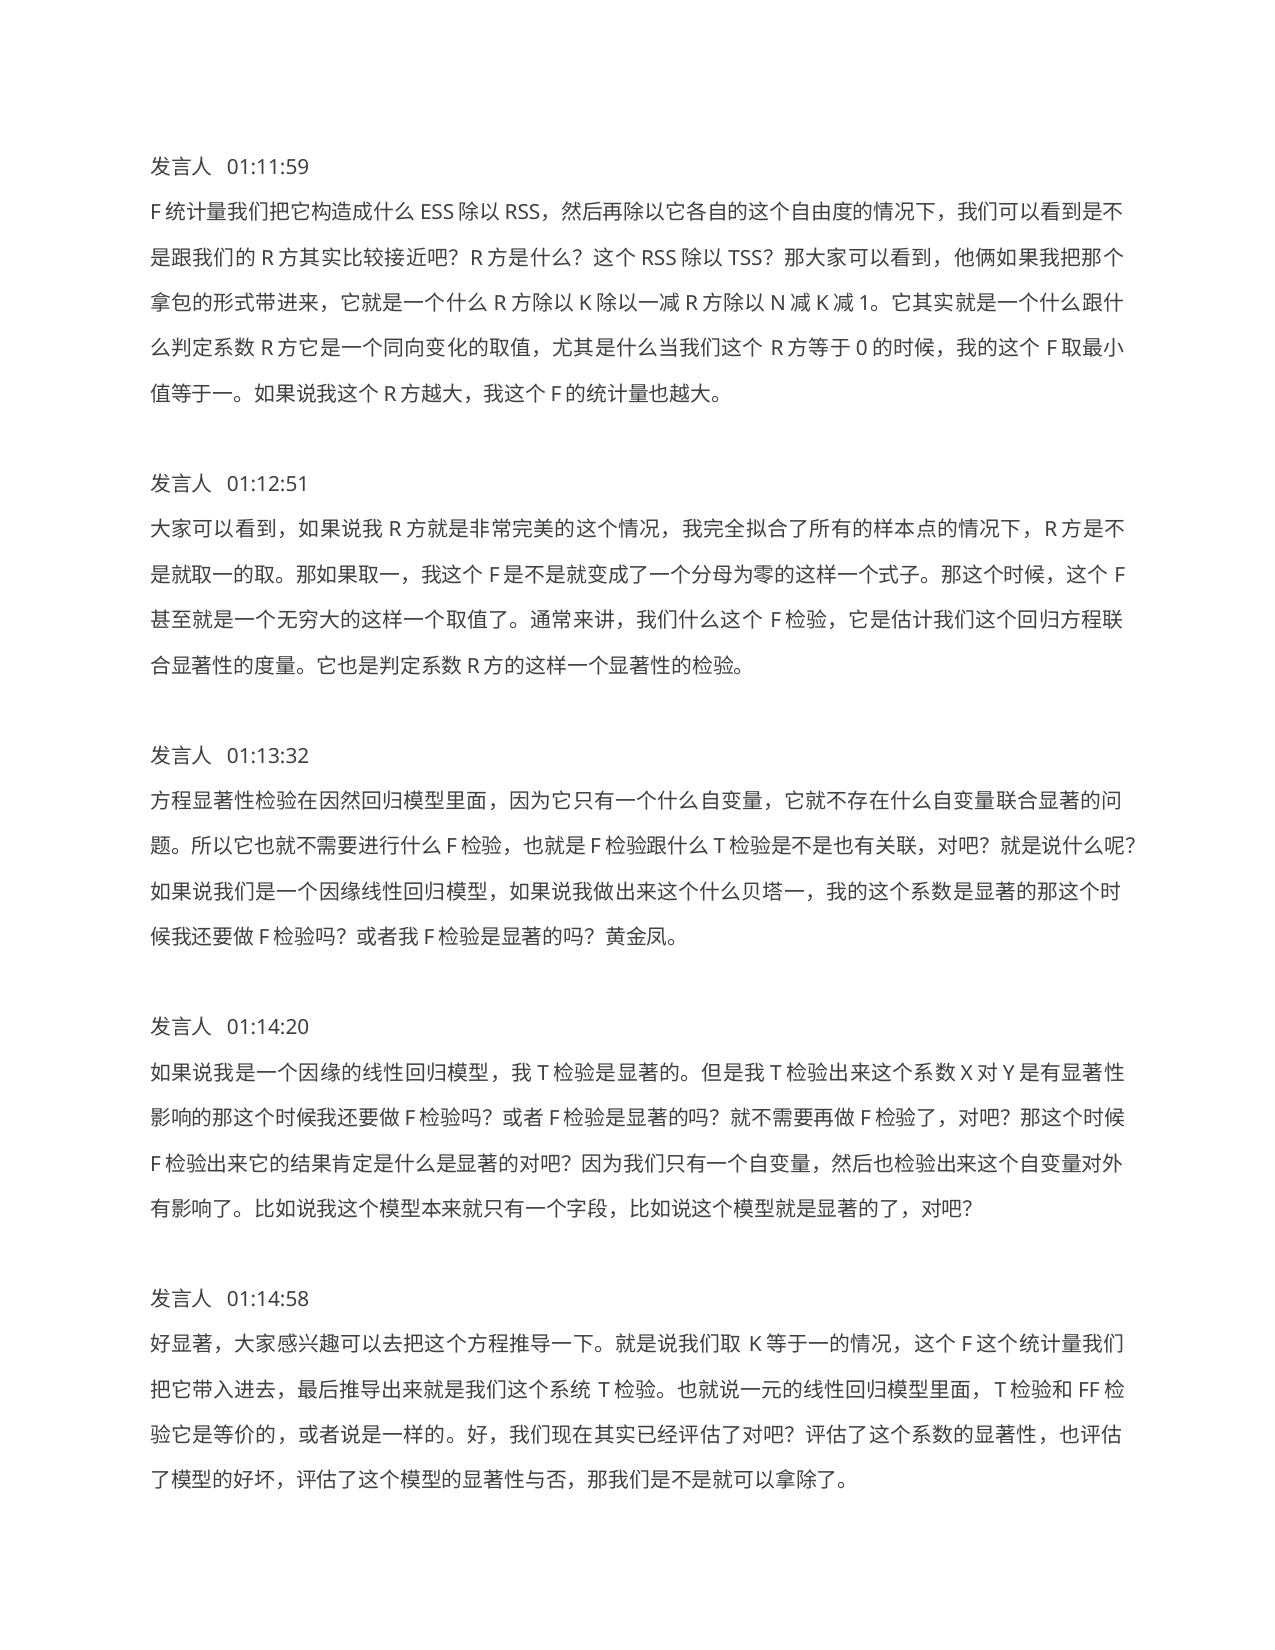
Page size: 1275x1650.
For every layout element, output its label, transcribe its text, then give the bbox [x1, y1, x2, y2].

text 发言人 01:11:59 [150, 150, 1125, 180]
text 好显著，大家感兴趣可以去把这个方程推导一下。就是说我们取K等于一的情况，这个F这个统计量我们把它带入进去，最后推导出来就是我们这个系统T检验。也就说一元的线性回归模型里面，T检验和FF检验它是等价的，或者说是一样的。好，我们现在其实已经评估了对吧？评估了这个系数的显著性，也评估了模型的好坏，评估了这个模型的显著性与否，那我们是不是就可以拿除了。 [150, 1328, 1125, 1494]
text 方程显著性检验在因然回归模型里面，因为它只有一个什么自变量，它就不存在什么自变量联合显著的问题。所以它也就不需要进行什么F检验，也就是F检验跟什么T检验是不是也有关联，对吧？就是说什么呢？如果说我们是一个因缘线性回归模型，如果说我做出来这个什么贝塔一，我的这个系数是显著的那这个时候我还要做F检验吗？或者我F检验是显著的吗？黄金凤。 [150, 784, 1125, 951]
text 发言人 01:14:58 [150, 1282, 1125, 1312]
text 发言人 01:14:20 [150, 1011, 1125, 1041]
text 发言人 01:12:51 [150, 467, 1125, 497]
text 发言人 01:13:32 [150, 739, 1125, 769]
text F统计量我们把它构造成什么ESS除以RSS，然后再除以它各自的这个自由度的情况下，我们可以看到是不是跟我们的R方其实比较接近吧？R方是什么？这个RSS除以TSS？那大家可以看到，他俩如果我把那个拿包的形式带进来，它就是一个什么R方除以K除以一减R方除以N减K减1。它其实就是一个什么跟什么判定系数R方它是一个同向变化的取值，尤其是什么当我们这个R方等于0的时候，我的这个F取最小值等于一。如果说我这个R方越大，我这个F的统计量也越大。 [150, 195, 1125, 407]
text 大家可以看到，如果说我R方就是非常完美的这个情况，我完全拟合了所有的样本点的情况下，R方是不是就取一的取。那如果取一，我这个F是不是就变成了一个分母为零的这样一个式子。那这个时候，这个F甚至就是一个无穷大的这样一个取值了。通常来讲，我们什么这个F检验，它是估计我们这个回归方程联合显著性的度量。它也是判定系数R方的这样一个显著性的检验。 [150, 513, 1125, 679]
text 如果说我是一个因缘的线性回归模型，我T检验是显著的。但是我T检验出来这个系数X对Y是有显著性影响的那这个时候我还要做F检验吗？或者F检验是显著的吗？就不需要再做F检验了，对吧？那这个时候F检验出来它的结果肯定是什么是显著的对吧？因为我们只有一个自变量，然后也检验出来这个自变量对外有影响了。比如说我这个模型本来就只有一个字段，比如说这个模型就是显著的了，对吧？ [150, 1056, 1125, 1222]
